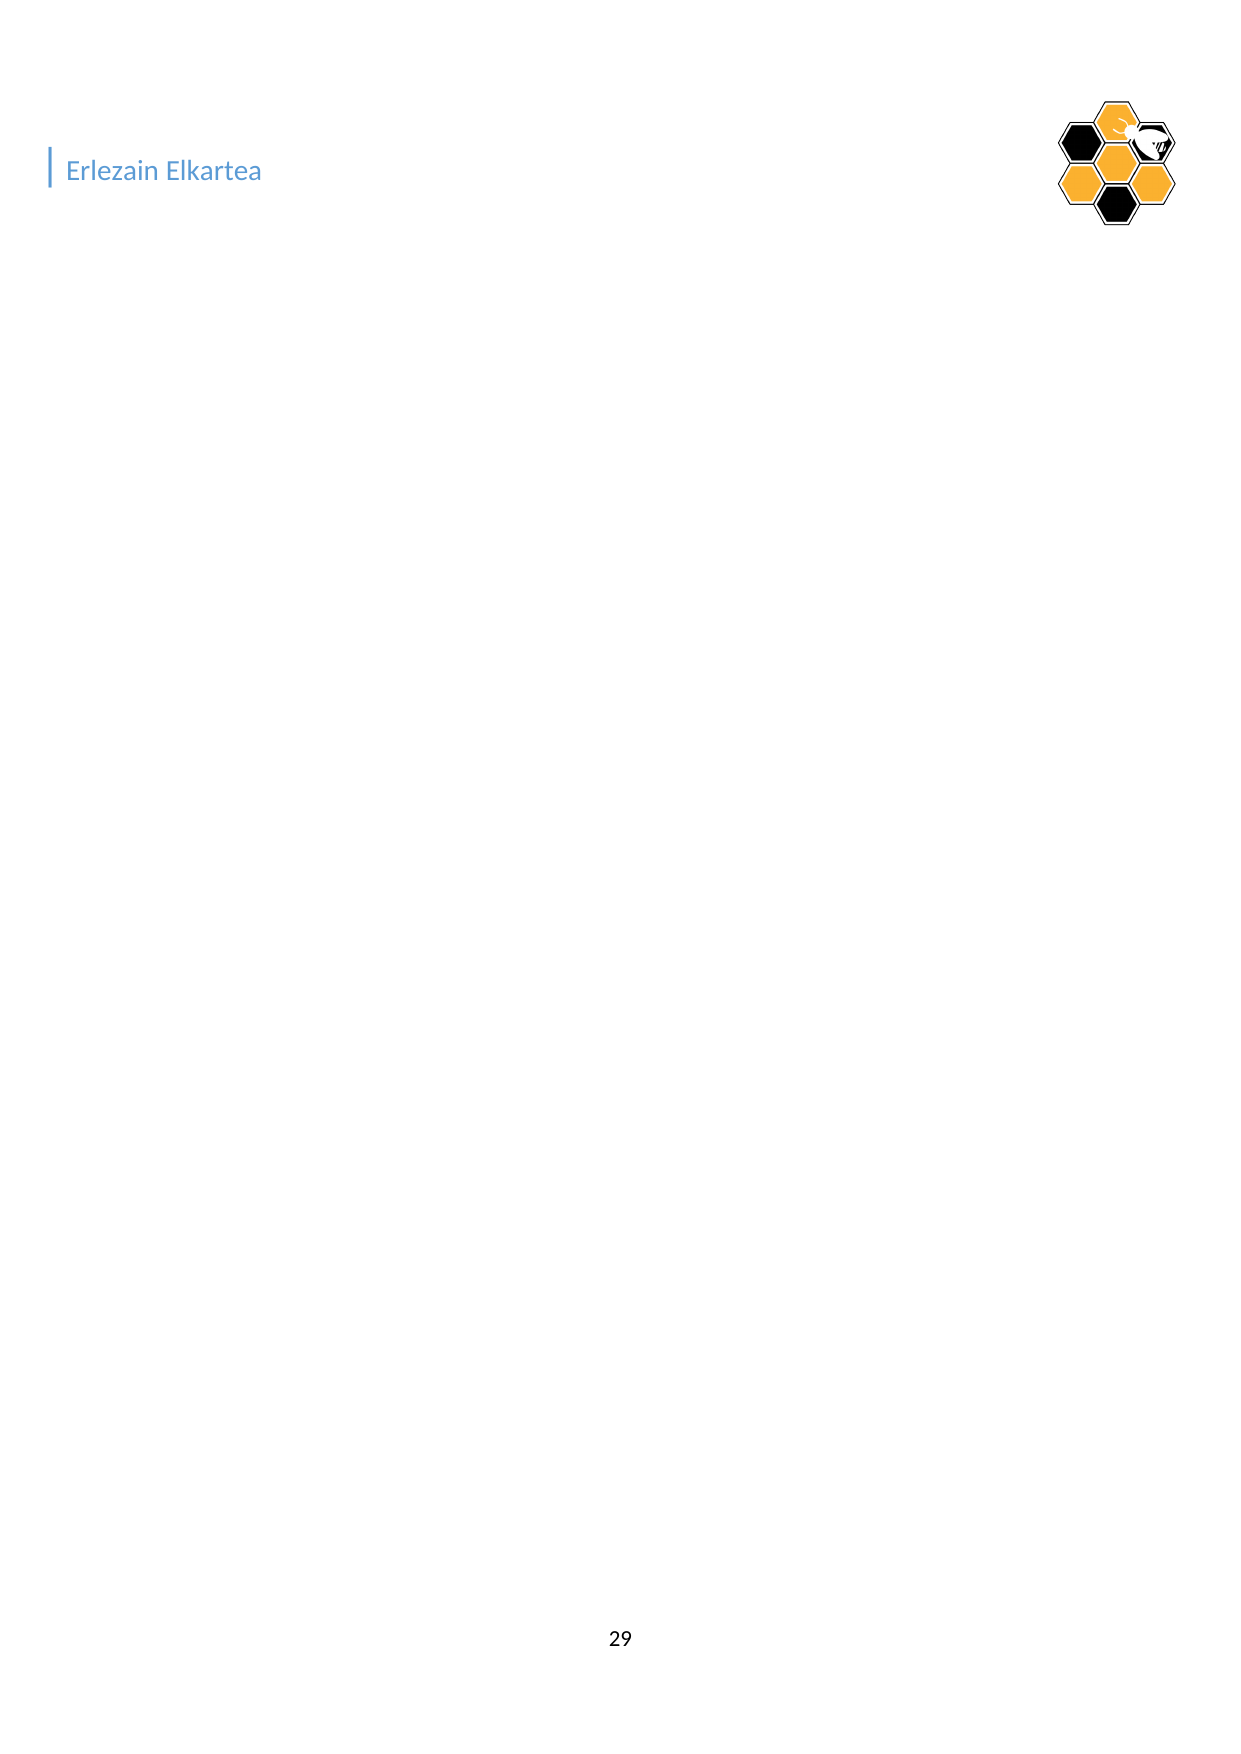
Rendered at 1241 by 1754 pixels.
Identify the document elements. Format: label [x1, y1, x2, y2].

picture [1045, 101, 1200, 227]
